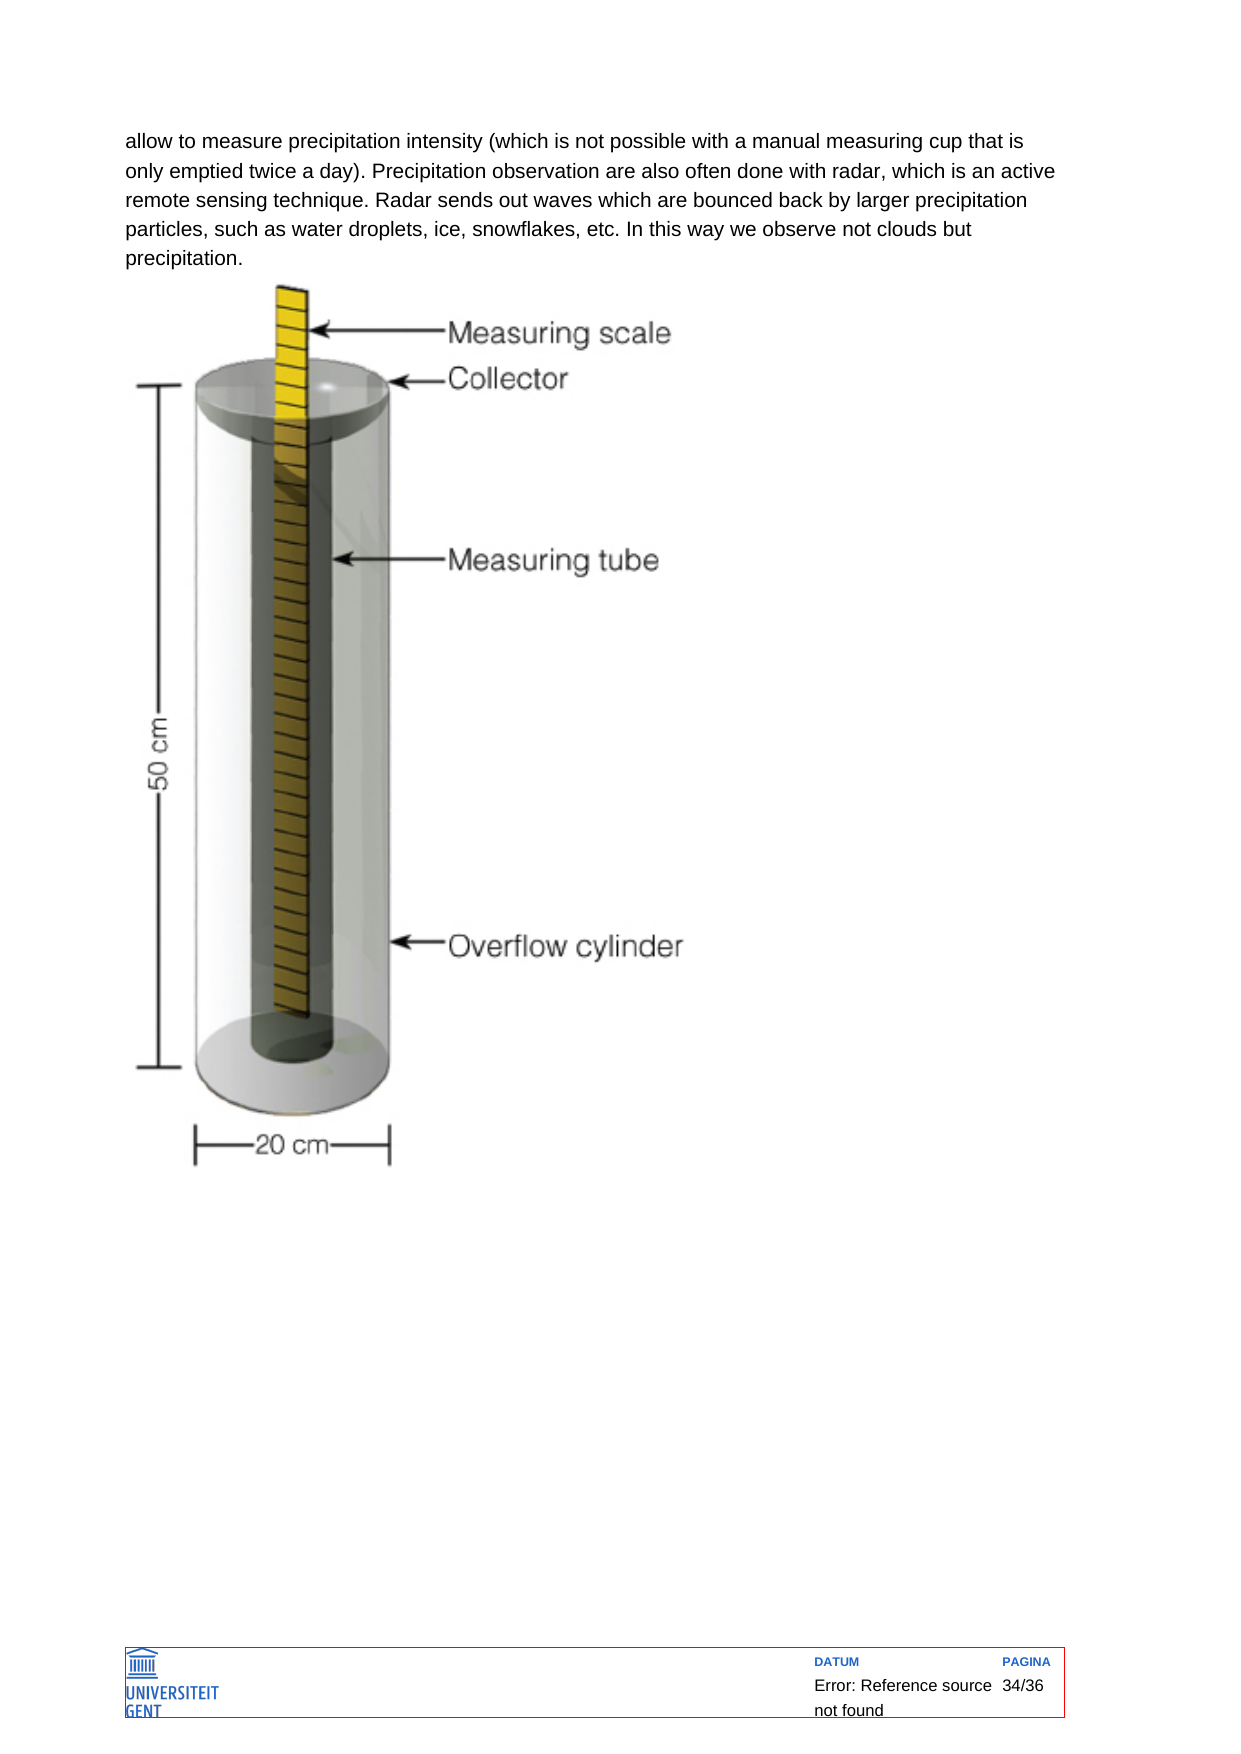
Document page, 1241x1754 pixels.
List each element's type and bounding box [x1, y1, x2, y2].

picture [125, 270, 714, 1180]
picture [95, 1623, 252, 1749]
text [125, 124, 1065, 270]
